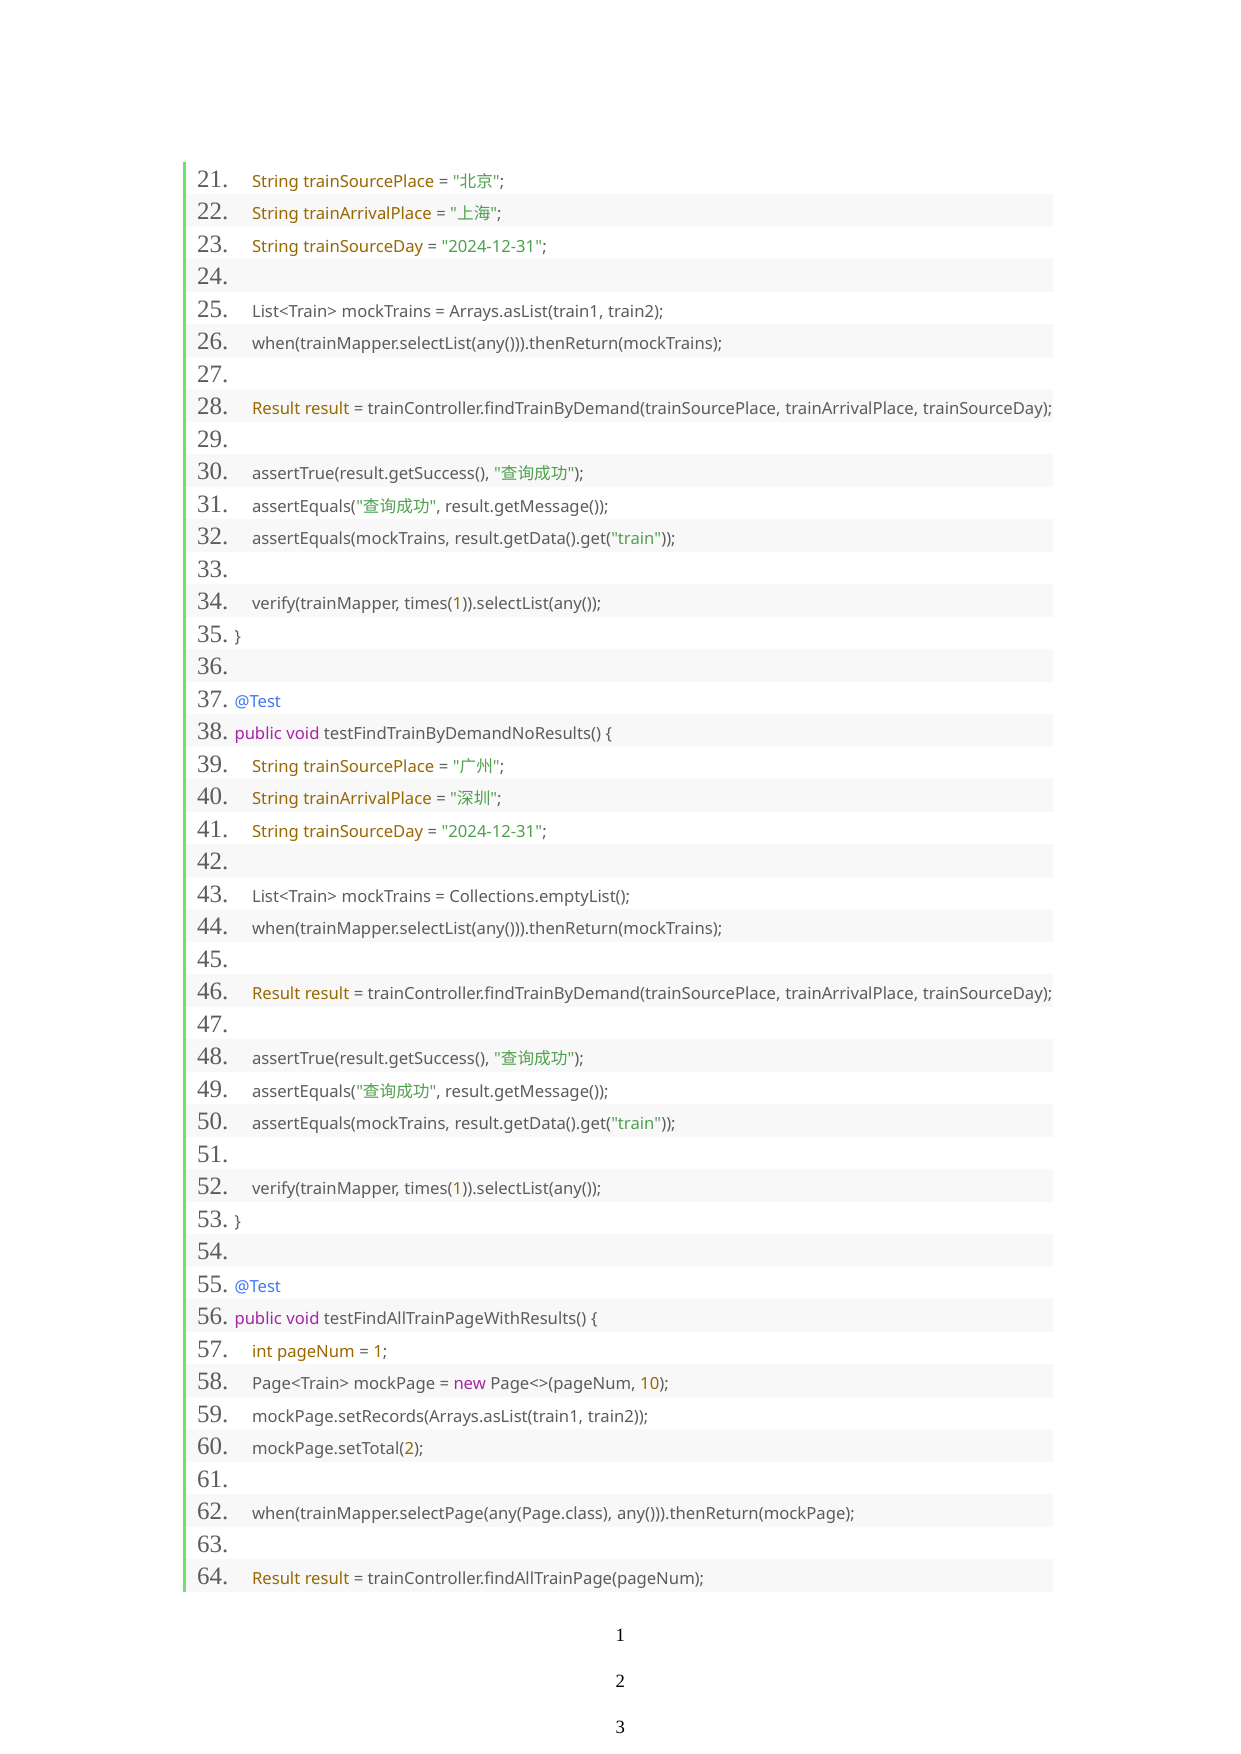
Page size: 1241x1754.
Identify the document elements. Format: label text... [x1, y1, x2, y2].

list mockPage.setRecords(Arrays.asList(train1, train2)); [186, 1397, 1053, 1429]
list String trainArrivalPlace = "上海"; [186, 194, 1053, 227]
list public void testFindTrainByDemandNoResults() { [186, 714, 1053, 747]
list assertEquals("查询成功", result.getMessage()); [186, 1072, 1053, 1104]
list assertEquals(mockTrains, result.getData().get("train")); [186, 1104, 1053, 1137]
list Result result = trainController.findAllTrainPage(pageNum); [186, 1559, 1053, 1592]
list String trainSourceDay = "2024-12-31"; [186, 227, 1053, 259]
list assertEquals("查询成功", result.getMessage()); [186, 487, 1053, 519]
list String trainSourcePlace = "北京"; [186, 162, 1053, 194]
list assertTrue(result.getSuccess(), "查询成功"); [186, 1039, 1053, 1072]
list } [186, 617, 1053, 649]
list when(trainMapper.selectList(any())).thenReturn(mockTrains); [186, 324, 1053, 357]
list mockPage.setTotal(2); [186, 1429, 1053, 1462]
list int pageNum = 1; [186, 1332, 1053, 1364]
list public void testFindAllTrainPageWithResults() { [186, 1299, 1053, 1332]
list List<Train> mockTrains = Collections.emptyList(); [186, 877, 1053, 909]
list @Test [186, 682, 1053, 714]
list String trainSourcePlace = "广州"; [186, 747, 1053, 779]
list List<Train> mockTrains = Arrays.asList(train1, train2); [186, 292, 1053, 324]
list Page<Train> mockPage = new Page<>(pageNum, 10); [186, 1364, 1053, 1397]
list assertEquals(mockTrains, result.getData().get("train")); [186, 519, 1053, 552]
list assertTrue(result.getSuccess(), "查询成功"); [186, 454, 1053, 487]
list } [186, 1202, 1053, 1234]
list Result result = trainController.findTrainByDemand(trainSourcePlace, trainArrivalPlace, trainSourceDay); [186, 389, 1053, 422]
list String trainArrivalPlace = "深圳"; [186, 779, 1053, 812]
list when(trainMapper.selectList(any())).thenReturn(mockTrains); [186, 909, 1053, 942]
list Result result = trainController.findTrainByDemand(trainSourcePlace, trainArrivalPlace, trainSourceDay); [186, 974, 1053, 1007]
list when(trainMapper.selectPage(any(Page.class), any())).thenReturn(mockPage); [186, 1494, 1053, 1527]
list String trainSourceDay = "2024-12-31"; [186, 812, 1053, 844]
list verify(trainMapper, times(1)).selectList(any()); [186, 584, 1053, 617]
list @Test [186, 1267, 1053, 1299]
list verify(trainMapper, times(1)).selectList(any()); [186, 1169, 1053, 1202]
